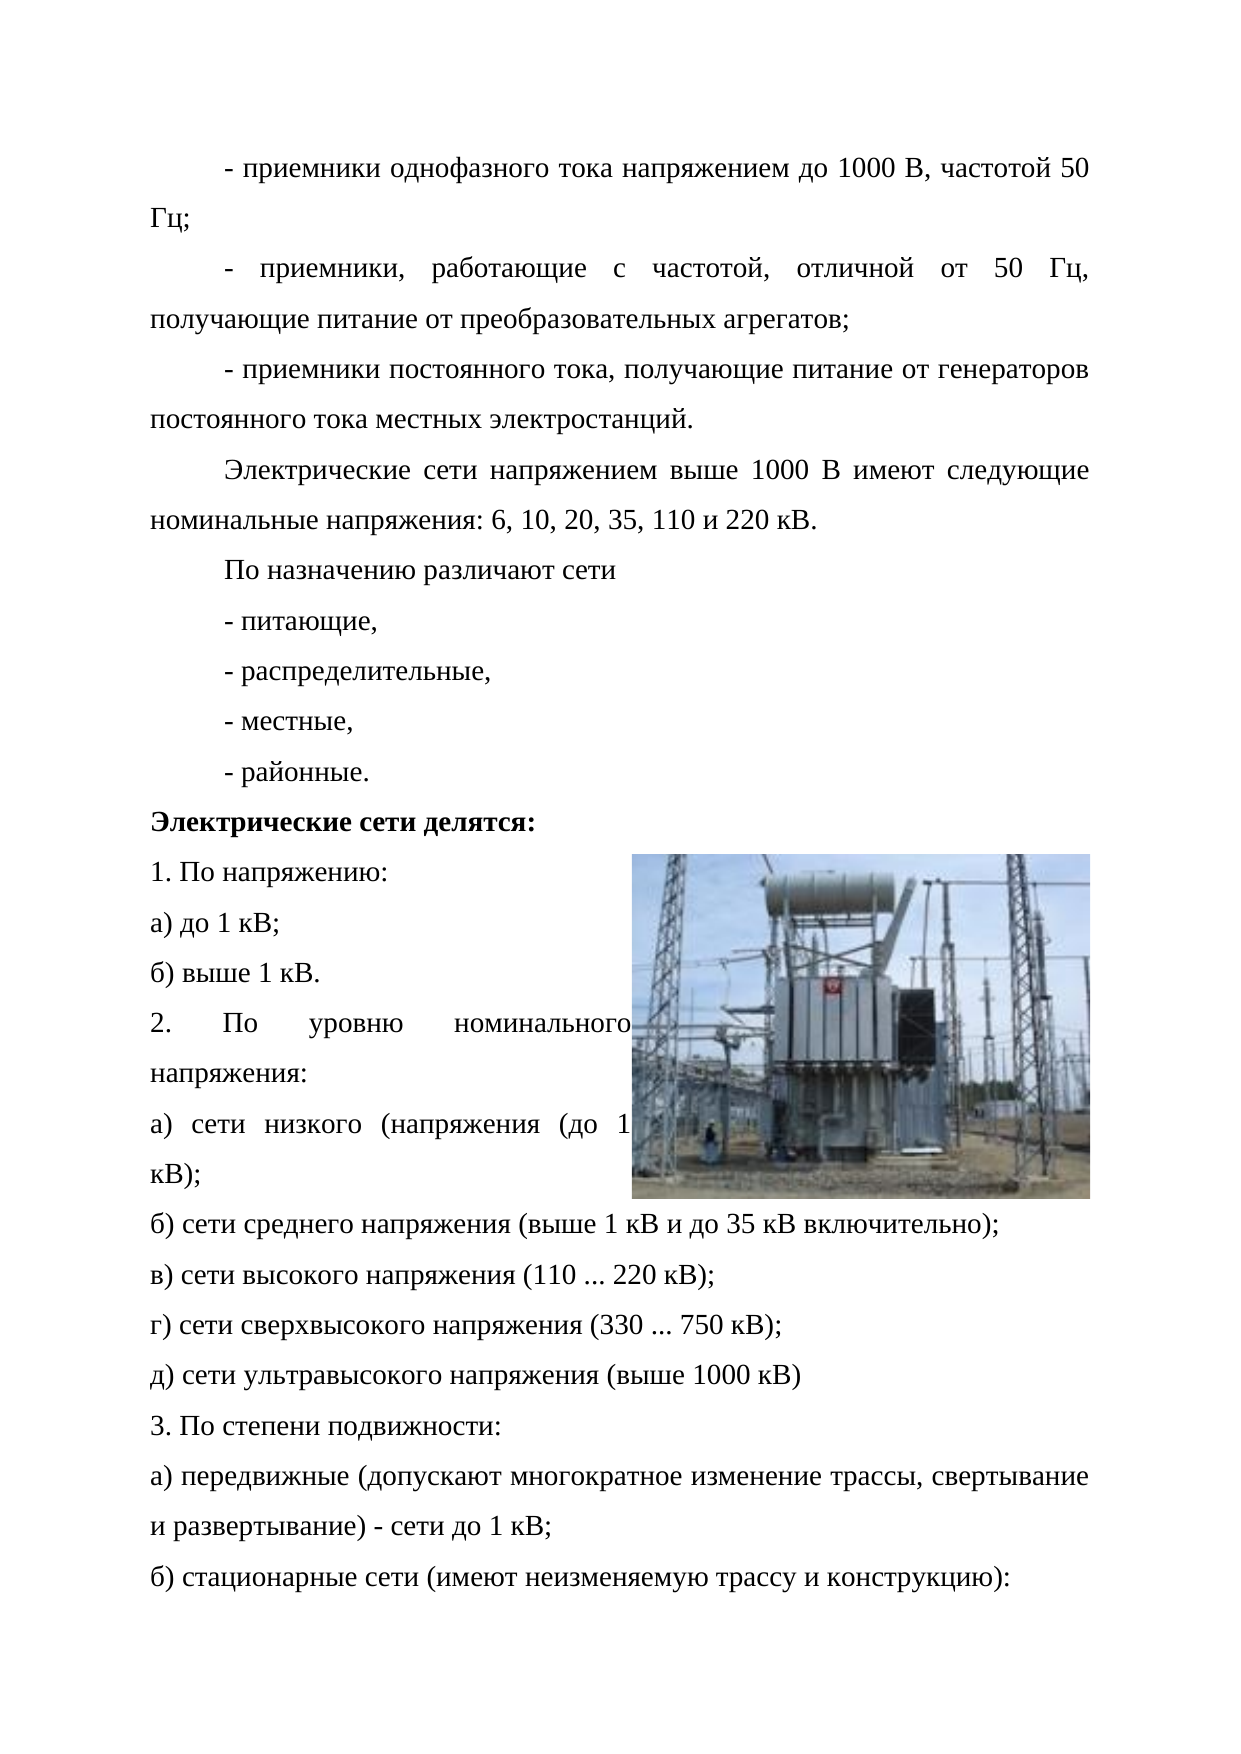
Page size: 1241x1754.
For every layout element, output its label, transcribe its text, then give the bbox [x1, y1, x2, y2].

text По назначению различают сети [150, 552, 1090, 586]
text - приемники постоянного тока, получающие питание от генераторов постоянного тока местных электростанций. [150, 351, 1090, 435]
text д) сети ультравысокого напряжения (выше 1000 кВ) [150, 1357, 1090, 1391]
text г) сети сверхвысокого напряжения (330 ... 750 кВ); [150, 1307, 1090, 1341]
text - приемники однофазного тока напряжением до 1000 В, частотой 50 Гц; [150, 150, 1090, 234]
text а) сети низкого (напряжения (до 1 кВ); [150, 1106, 631, 1190]
text - приемники, работающие с частотой, отличной от 50 Гц, получающие питание от преобразовательных агрегатов; [150, 251, 1090, 334]
text - распределительные, [150, 653, 1090, 687]
text 3. По степени подвижности: [150, 1408, 1090, 1441]
text - местные, [150, 703, 1090, 737]
text Электрические сети делятся: [150, 804, 1090, 838]
text а) передвижные (допускают многократное изменение трассы, свертывание и развертывание) - сети до 1 кВ; [150, 1458, 1090, 1542]
text б) выше 1 кВ. [150, 955, 631, 988]
text б) сети среднего напряжения (выше 1 кВ и до 35 кВ включительно); [150, 1207, 1090, 1240]
text - питающие, [150, 603, 1090, 636]
text в) сети высокого напряжения (110 ... 220 кВ); [150, 1257, 1090, 1290]
text 2. По уровню номинального напряжения: [150, 1005, 631, 1089]
text 1. По напряжению: [150, 854, 631, 888]
picture [631, 854, 1091, 1199]
text а) до 1 кВ; [150, 905, 631, 938]
text - районные. [150, 754, 1090, 787]
text б) стационарные сети (имеют неизменяемую трассу и конструкцию): [150, 1559, 1090, 1592]
text Электрические сети напряжением выше 1000 В имеют следующие номинальные напряжения: 6, 10, 20, 35, 110 и 220 кВ. [150, 452, 1090, 536]
